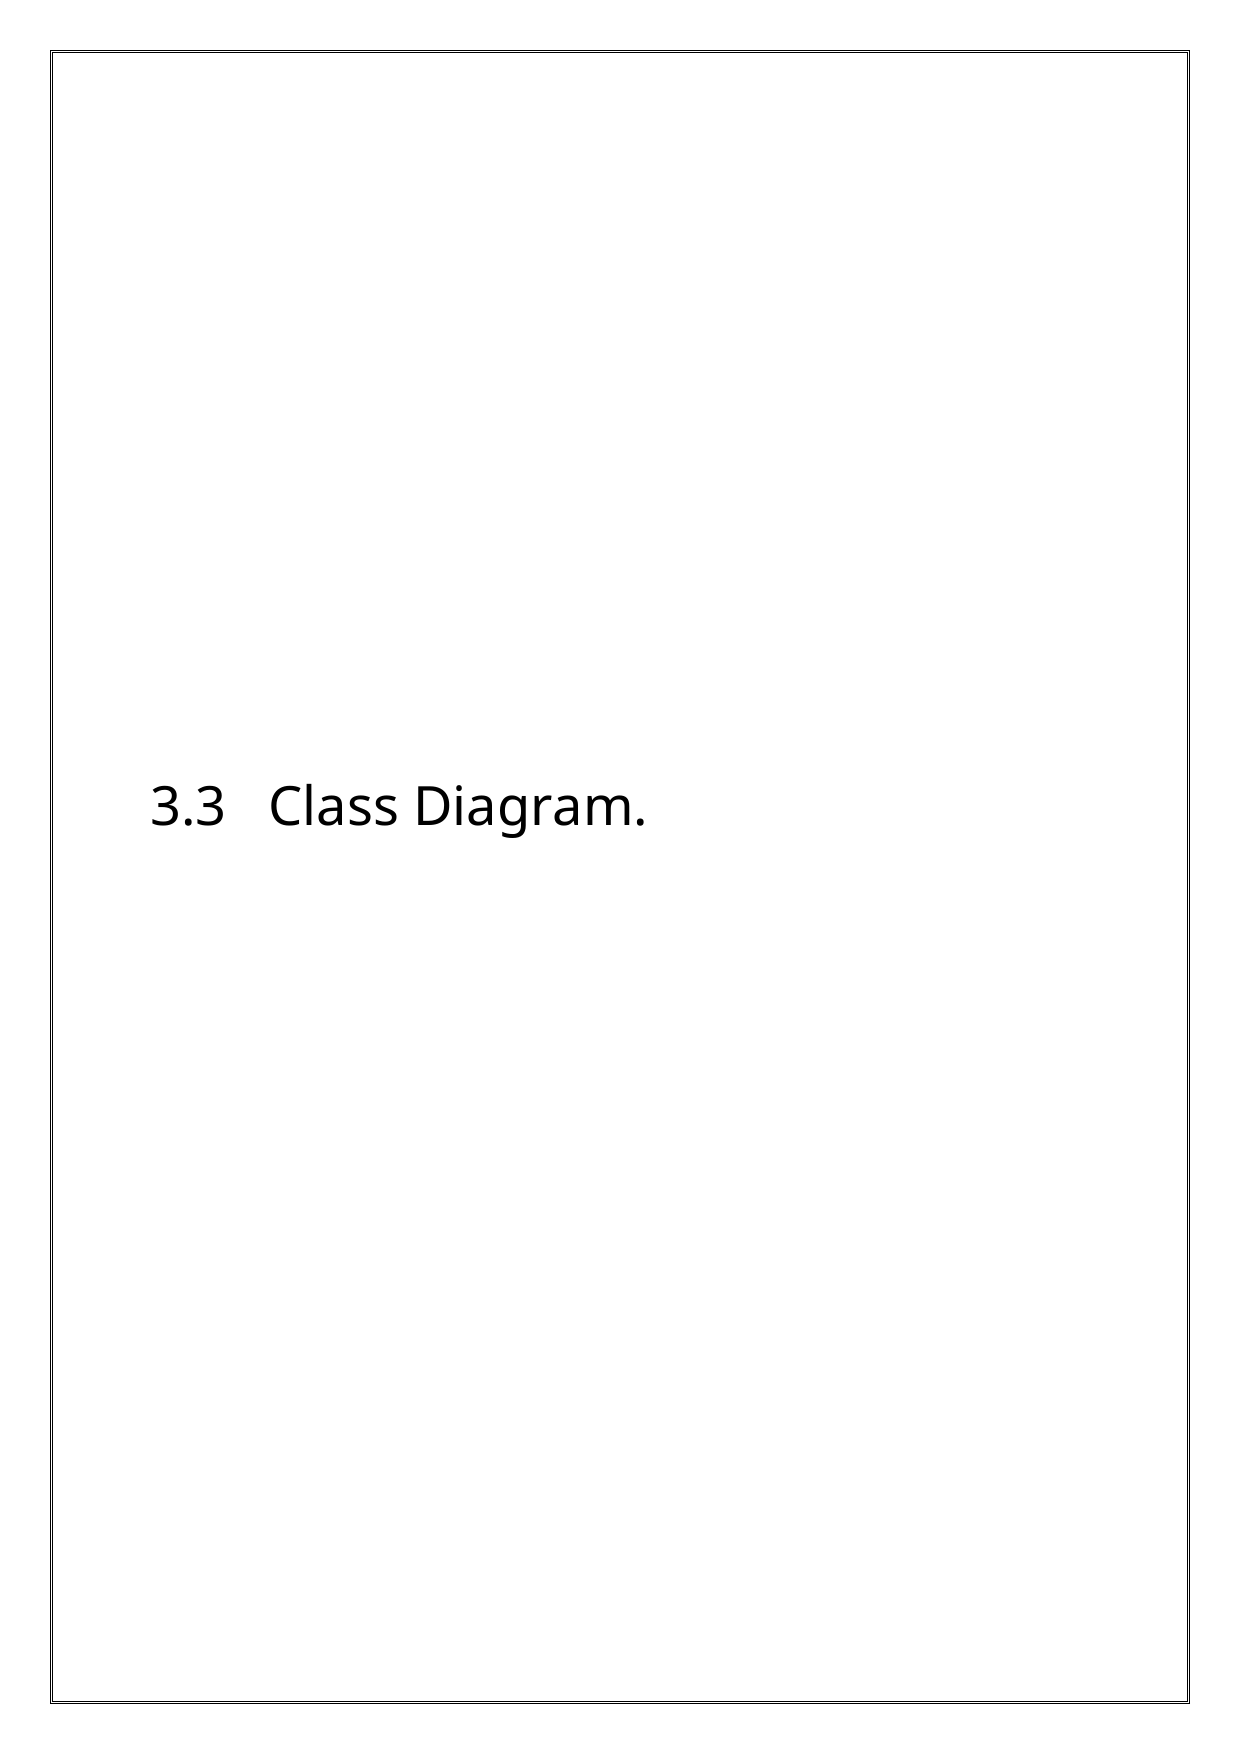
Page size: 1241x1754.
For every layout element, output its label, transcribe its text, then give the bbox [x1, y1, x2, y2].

text 3.3 Class Diagram. [150, 767, 1090, 841]
